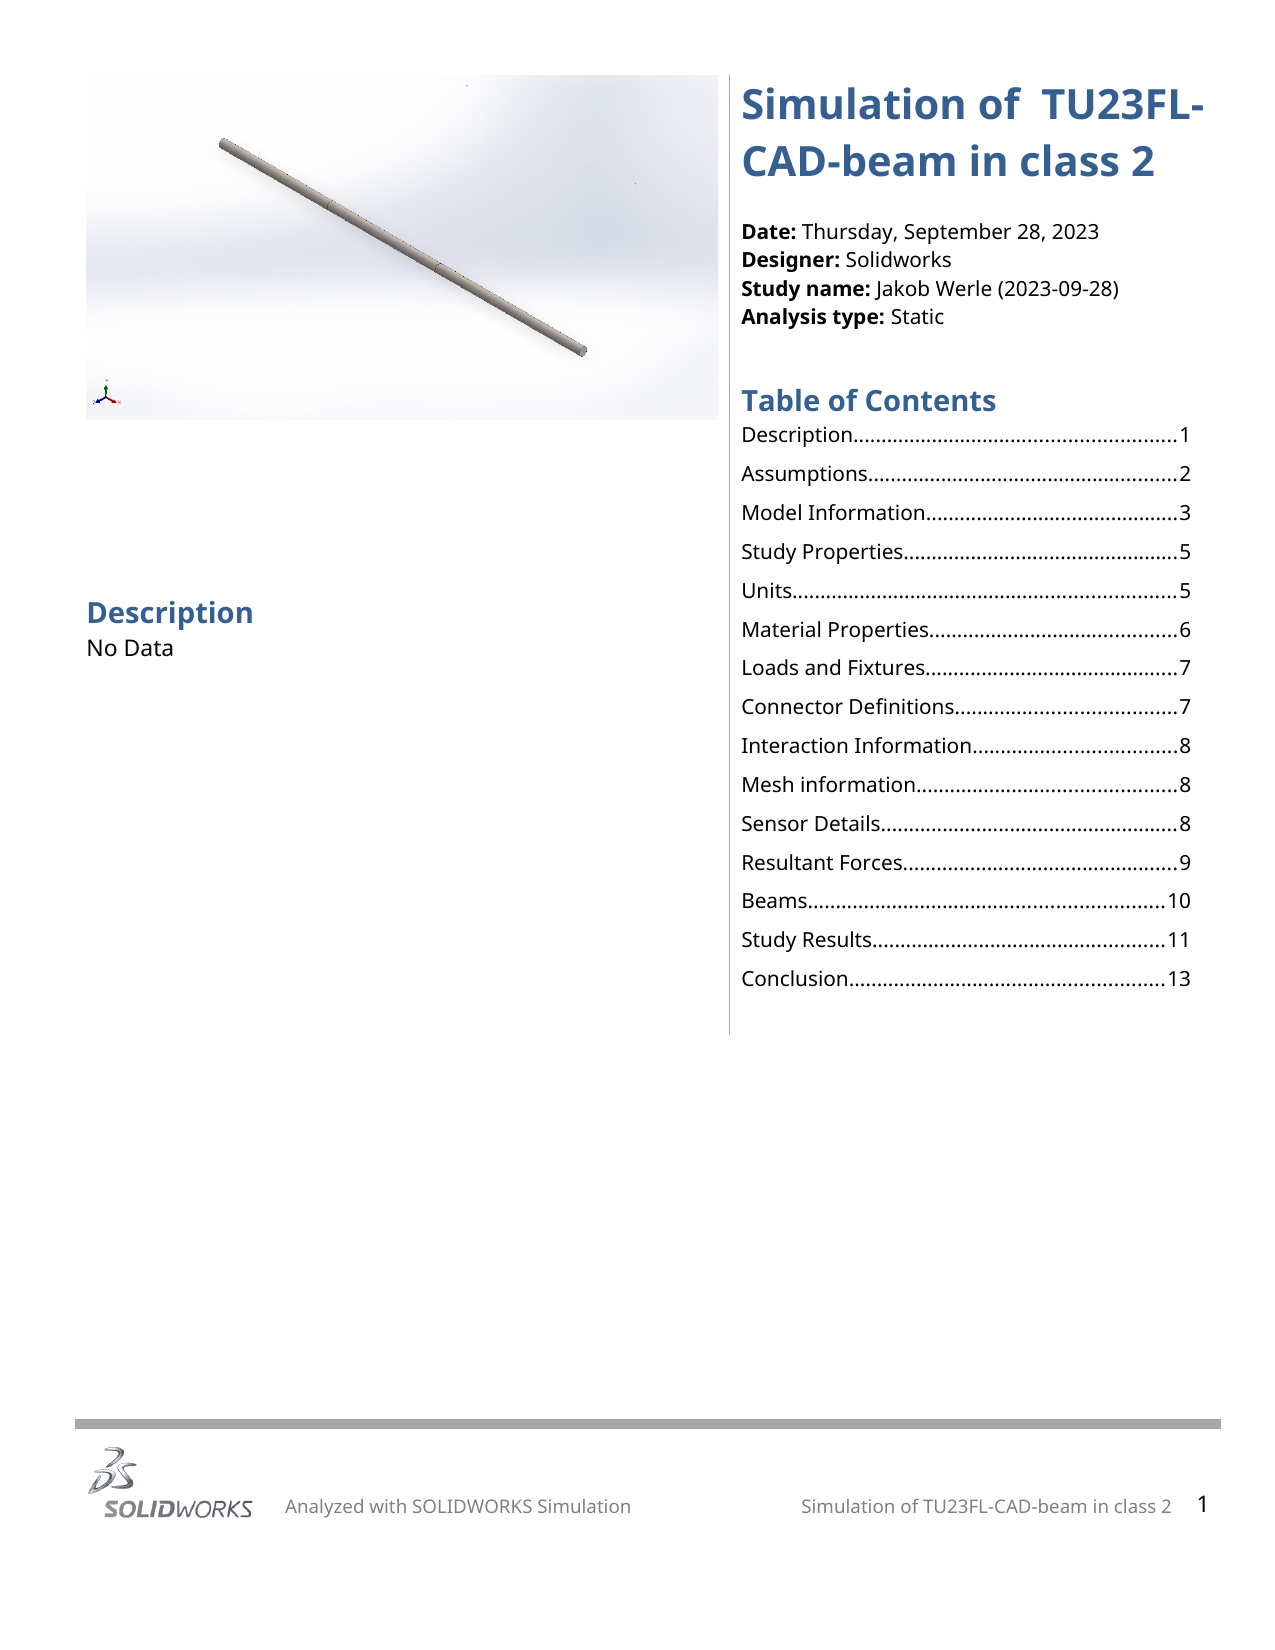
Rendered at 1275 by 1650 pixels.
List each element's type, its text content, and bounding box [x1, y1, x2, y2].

table_header [75, 75, 729, 542]
table_header [730, 75, 1221, 1034]
table_cell Description No Data [75, 543, 729, 1034]
picture [86, 1428, 254, 1519]
picture [86, 75, 719, 420]
